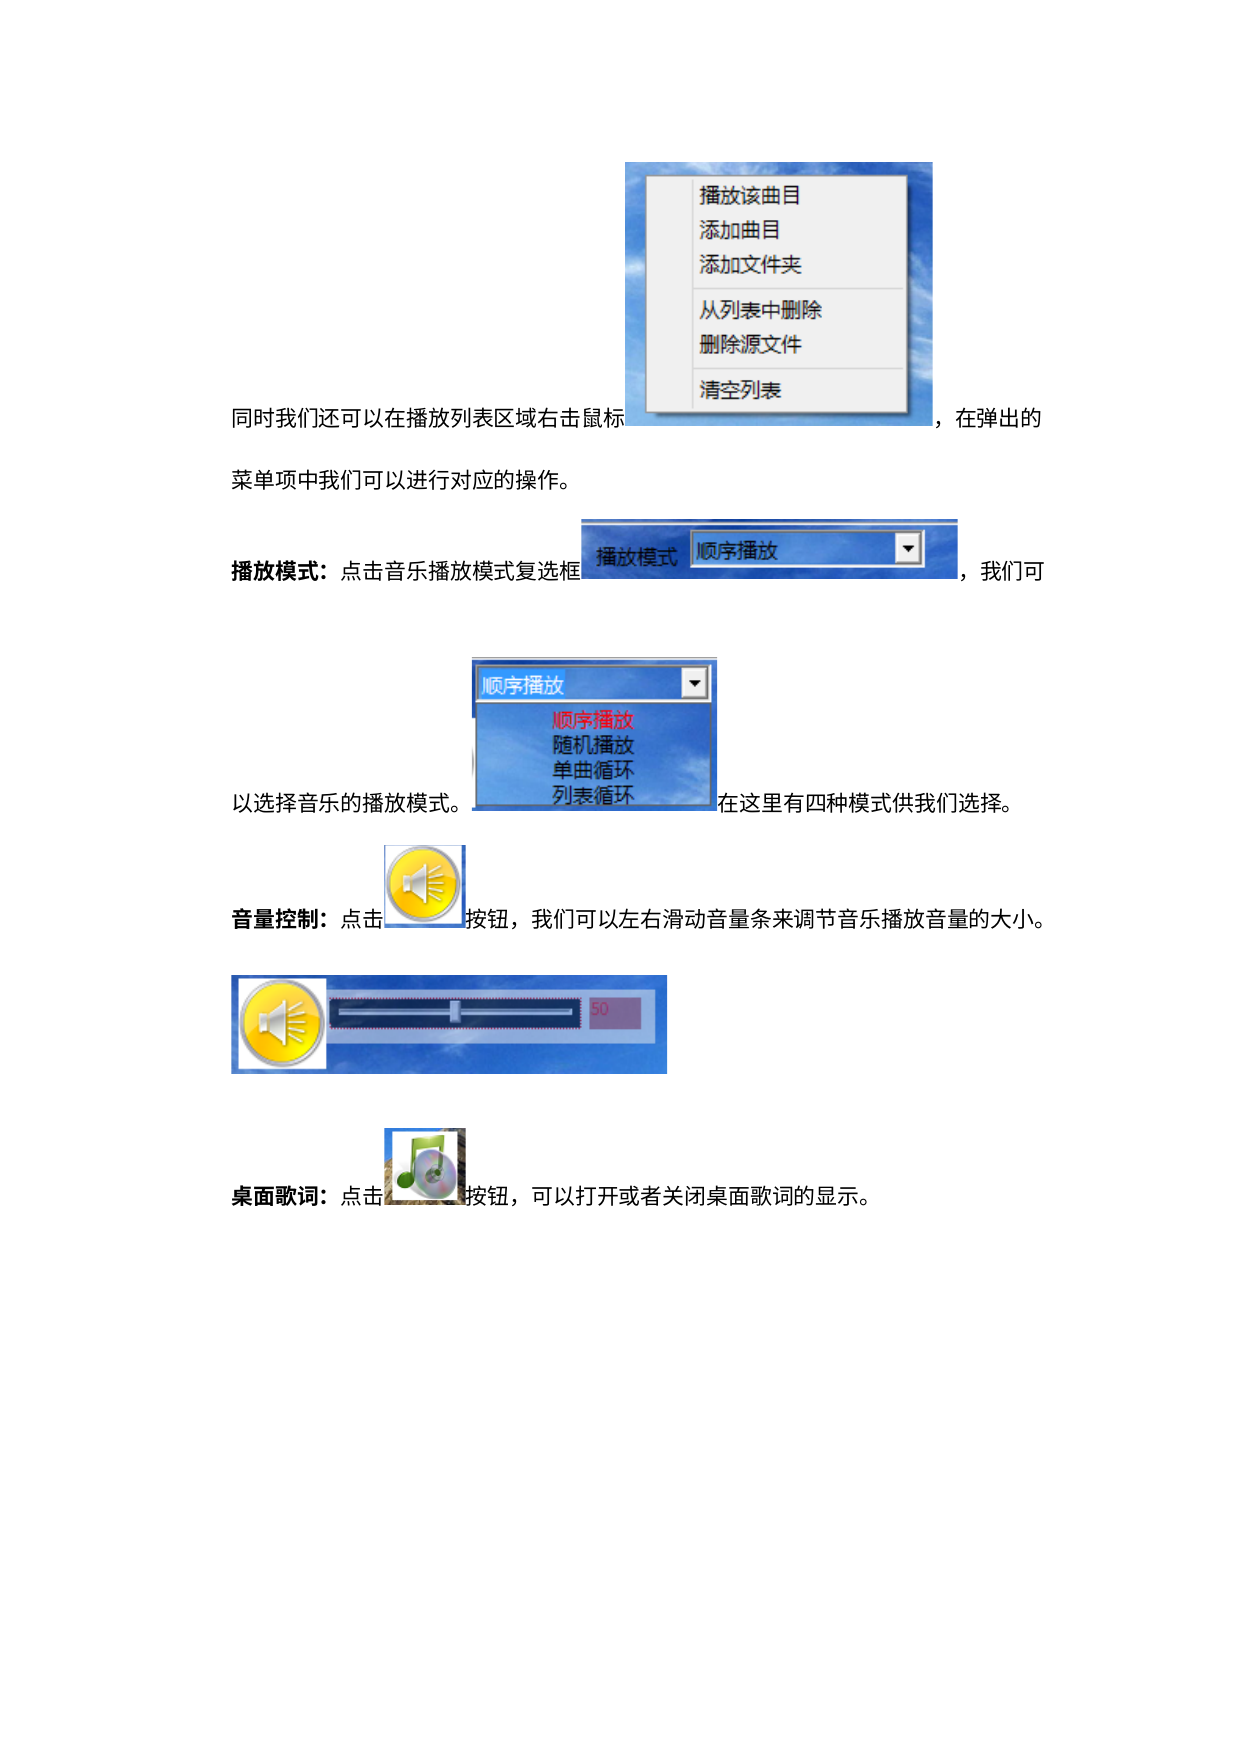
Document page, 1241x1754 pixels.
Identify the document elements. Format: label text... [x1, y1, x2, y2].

list 音量控制：点击按钮，我们可以左右滑动音量条来调节音乐播放音量的大小。 [231, 845, 1053, 1105]
picture [384, 1128, 466, 1205]
picture [384, 845, 466, 928]
picture [471, 657, 718, 811]
picture [625, 162, 933, 426]
picture [231, 975, 668, 1074]
list 桌面歌词：点击按钮，可以打开或者关闭桌面歌词的显示。 [231, 1128, 1053, 1226]
picture [581, 519, 958, 579]
list 播放模式：点击音乐播放模式复选框，我们可以选择音乐的播放模式。在这里有四种模式供我们选择。 [231, 520, 1053, 820]
